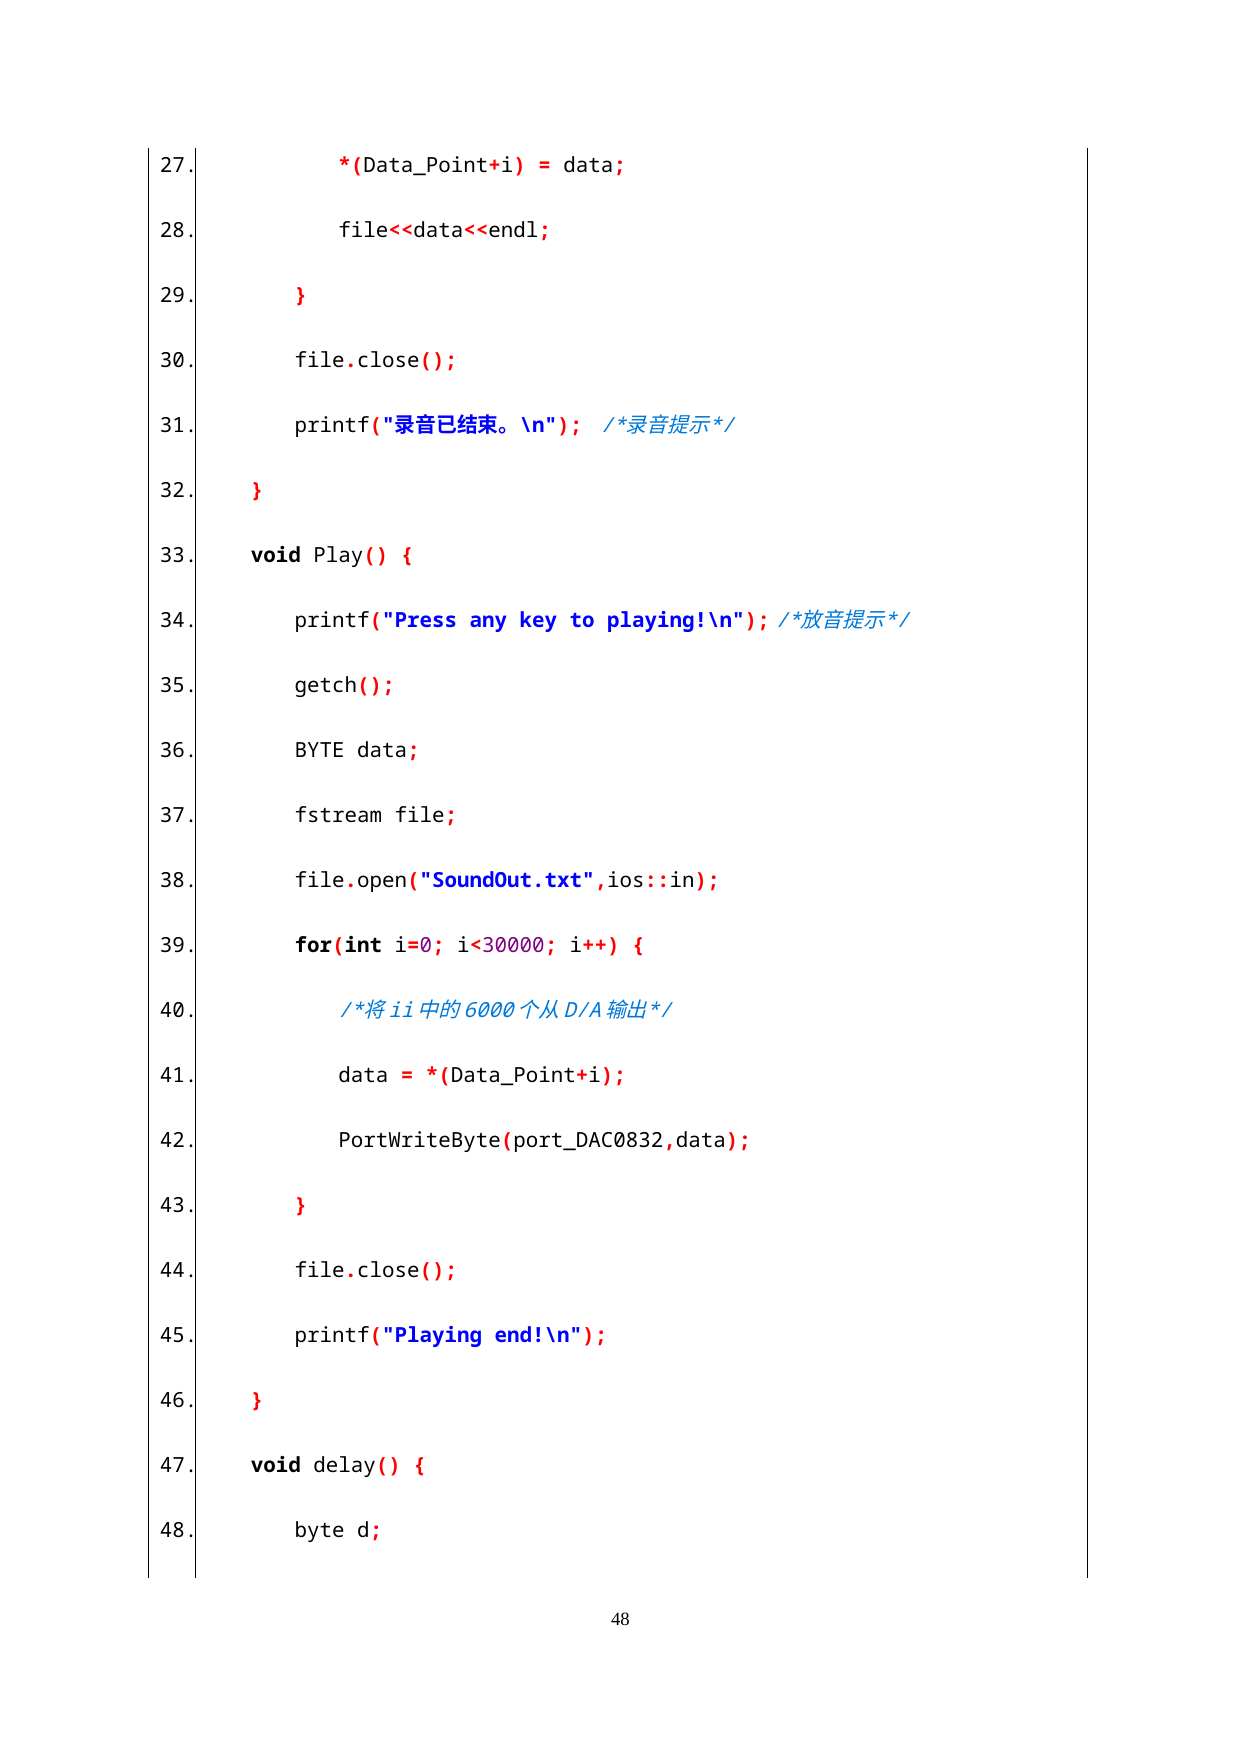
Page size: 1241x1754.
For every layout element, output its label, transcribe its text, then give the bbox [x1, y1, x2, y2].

table_cell [149, 1318, 195, 1383]
table_cell *(Data_Point+i) = data; [196, 148, 1087, 213]
table_cell [149, 928, 195, 993]
table_cell fstream file; [196, 798, 1087, 863]
table_cell [149, 863, 195, 928]
table_cell byte d; [196, 1513, 1087, 1578]
table_cell [149, 1123, 195, 1188]
table_cell [149, 798, 195, 863]
table_cell } [196, 473, 1087, 538]
table_cell [149, 1058, 195, 1123]
table_cell [149, 1188, 195, 1253]
table_cell void Play() { [196, 538, 1087, 603]
table_cell [149, 1448, 195, 1513]
table_cell printf("Press any key to playing!\n"); /*放音提示*/ [196, 603, 1087, 668]
table_cell printf("Playing end!\n"); [196, 1318, 1087, 1383]
table_cell [149, 733, 195, 798]
table_cell [149, 213, 195, 278]
table_cell [149, 993, 195, 1058]
table_cell [149, 148, 195, 213]
table_cell [149, 1513, 195, 1578]
table_cell file.close(); [196, 1253, 1087, 1318]
table_cell } [196, 1383, 1087, 1448]
table_cell [149, 408, 195, 473]
table_cell [149, 668, 195, 733]
table_cell [149, 1253, 195, 1318]
table_cell [149, 1383, 195, 1448]
table_cell file.close(); [196, 343, 1087, 408]
table_cell [149, 473, 195, 538]
table_cell [149, 343, 195, 408]
table_cell file<<data<<endl; [196, 213, 1087, 278]
table_cell } [196, 278, 1087, 343]
table_cell void delay() { [196, 1448, 1087, 1513]
table_cell file.open("SoundOut.txt",ios::in); [196, 863, 1087, 928]
table_cell PortWriteByte(port_DAC0832,data); [196, 1123, 1087, 1188]
table_cell data = *(Data_Point+i); [196, 1058, 1087, 1123]
table_cell [149, 278, 195, 343]
table_cell getch(); [196, 668, 1087, 733]
table_cell [149, 538, 195, 603]
table_cell printf("录音已结束。\n"); /*录音提示*/ [196, 408, 1087, 473]
table_cell BYTE data; [196, 733, 1087, 798]
table_cell } [196, 1188, 1087, 1253]
table_cell [149, 603, 195, 668]
table_cell /*将ii中的6000个从D/A输出*/ [196, 993, 1087, 1058]
table_cell for(int i=0; i<30000; i++) { [196, 928, 1087, 993]
